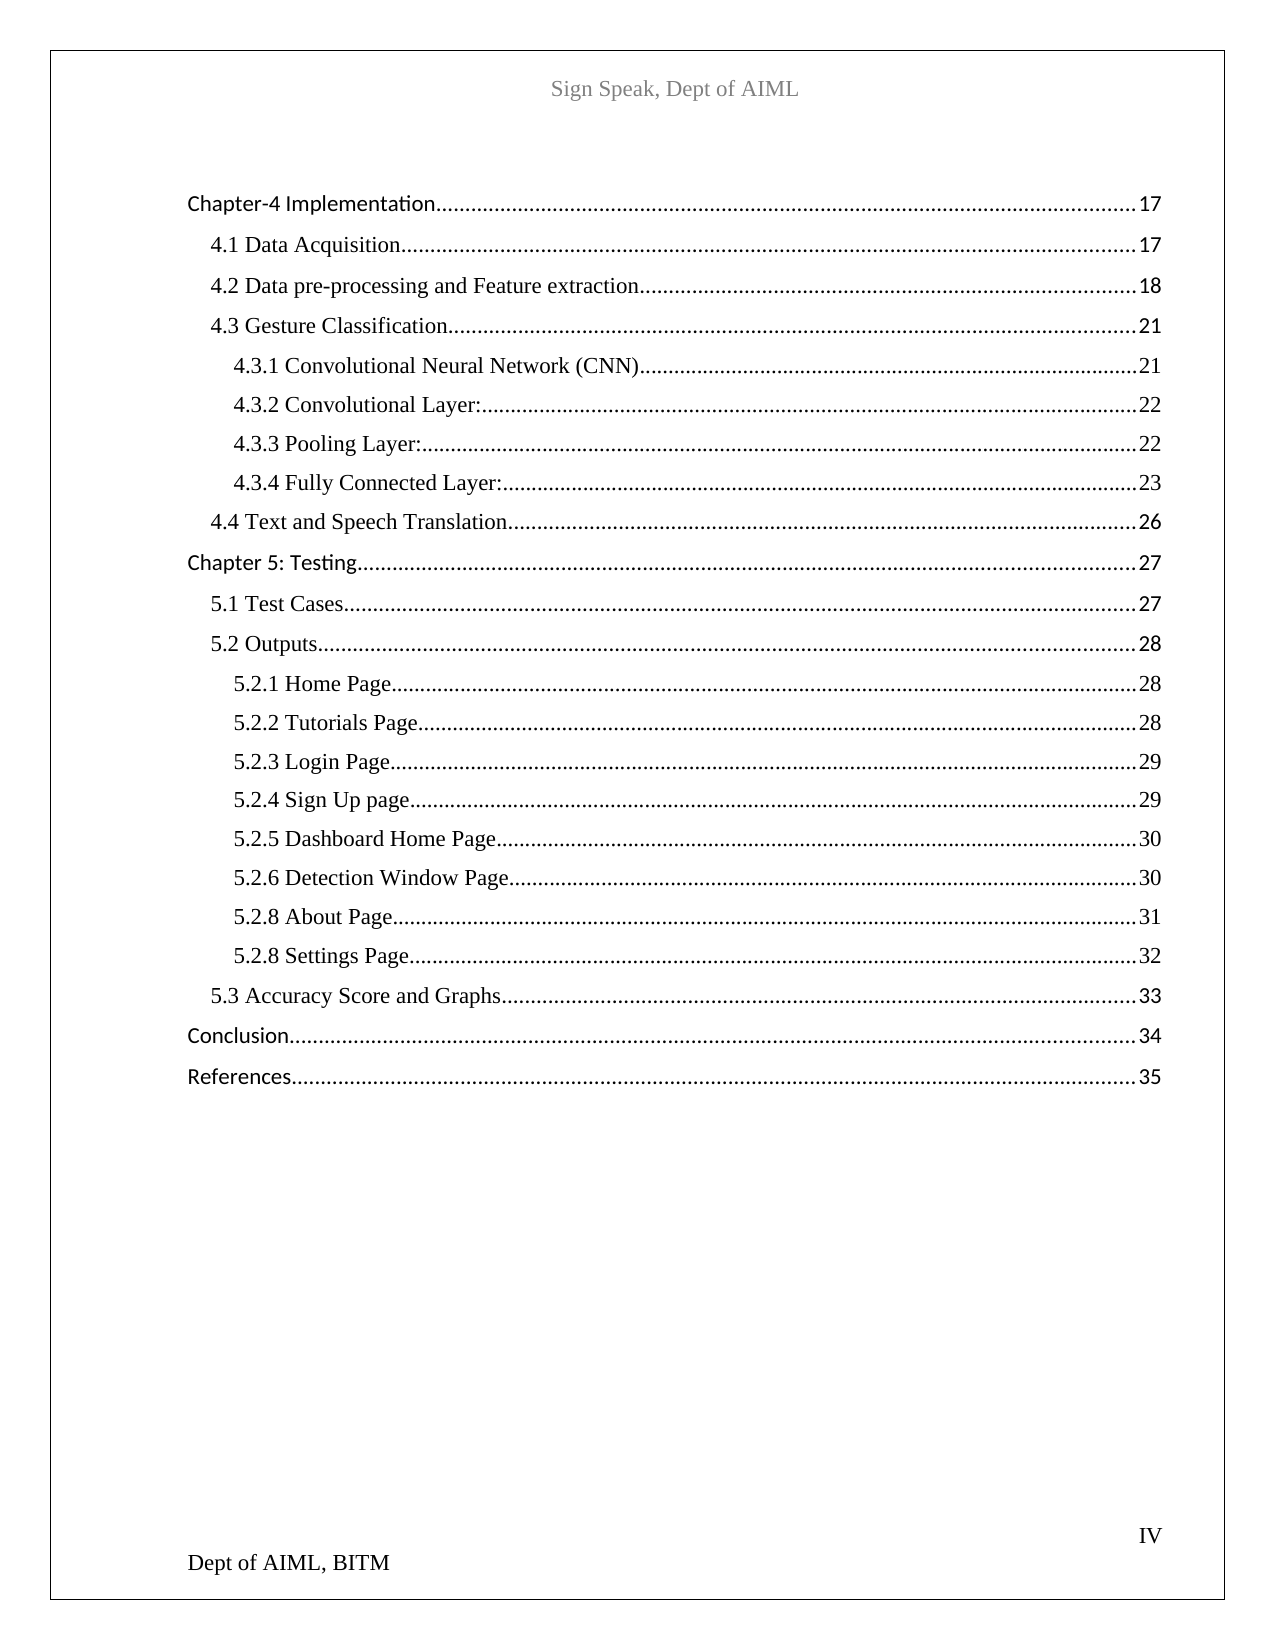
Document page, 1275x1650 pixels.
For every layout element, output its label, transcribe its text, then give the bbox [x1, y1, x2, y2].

text 4.3.1 Convolutional Neural Network (CNN) 21 [233, 352, 1162, 378]
text 4.4 Text and Speech Translation 26 [210, 507, 1162, 536]
text 4.3.4 Fully Connected Layer: 23 [233, 469, 1162, 495]
text 5.3 Accuracy Score and Graphs 33 [210, 981, 1162, 1009]
text 4.1 Data Acquisition 17 [210, 230, 1162, 258]
text 4.3.2 Convolutional Layer: 22 [233, 391, 1162, 417]
text 5.2 Outputs 28 [210, 629, 1162, 657]
text 5.2.8 About Page 31 [233, 903, 1162, 929]
text 5.2.2 Tutorials Page 28 [233, 709, 1162, 735]
text 5.2.3 Login Page 29 [233, 748, 1162, 774]
text 4.3 Gesture Classification 21 [210, 311, 1162, 339]
text 5.2.1 Home Page 28 [233, 670, 1162, 696]
text 4.3.3 Pooling Layer: 22 [233, 430, 1162, 456]
text 4.2 Data pre-processing and Feature extraction 18 [210, 271, 1162, 299]
text 5.1 Test Cases 27 [210, 589, 1162, 617]
text Conclusion 34 [187, 1021, 1162, 1049]
text 5.2.4 Sign Up page 29 [233, 787, 1162, 813]
text 5.2.5 Dashboard Home Page 30 [233, 825, 1162, 852]
text References 35 [187, 1062, 1162, 1090]
text 5.2.8 Settings Page 32 [233, 942, 1162, 968]
text Chapter 5: Testing 27 [187, 548, 1162, 576]
text 5.2.6 Detection Window Page 30 [233, 864, 1162, 891]
text Chapter-4 Implementation 17 [187, 189, 1162, 218]
